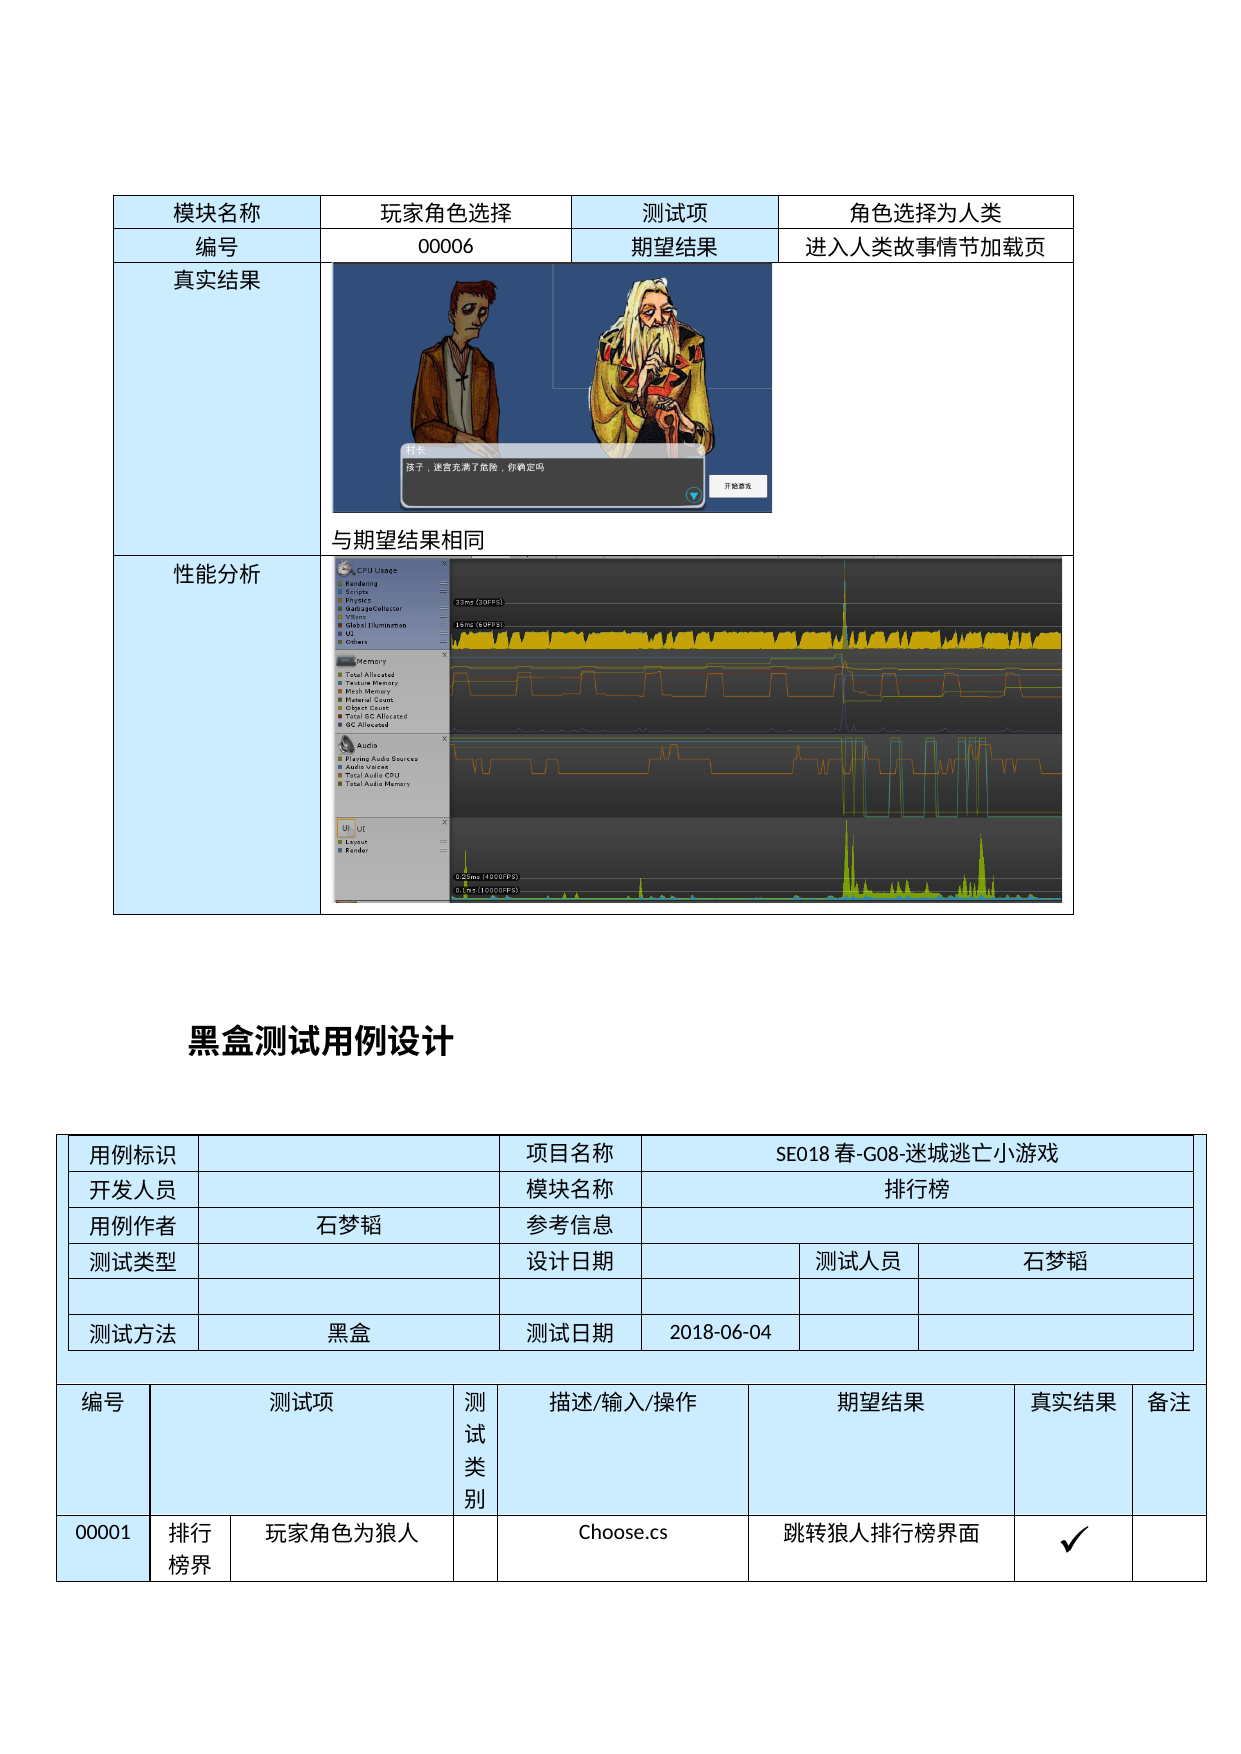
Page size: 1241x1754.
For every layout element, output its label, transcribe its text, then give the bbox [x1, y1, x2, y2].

table_cell [1133, 1516, 1206, 1581]
table_cell 编号 [57, 1385, 149, 1514]
table_cell 测试项 [151, 1385, 453, 1514]
table_header 测试项 [572, 196, 778, 228]
table_header 角色选择为人类 [779, 196, 1073, 228]
table_cell [1015, 1516, 1132, 1581]
subtitle 黑盒测试用例设计 [187, 1007, 1053, 1072]
table_cell Choose.cs [498, 1516, 748, 1581]
table_cell 描述/输入/操作 [498, 1385, 748, 1514]
table_cell [454, 1516, 497, 1581]
table_cell 期望结果 [572, 229, 778, 262]
picture [331, 556, 1063, 903]
table_cell 测试类别 [454, 1385, 497, 1514]
table_cell 期望结果 [749, 1385, 1014, 1514]
table_header [57, 1135, 1206, 1383]
table_cell 性能分析 [114, 556, 320, 914]
table_header 玩家角色选择 [321, 196, 571, 228]
table_cell 跳转狼人排行榜界面 [749, 1516, 1014, 1581]
table_cell 00006 [321, 229, 571, 262]
table_cell 玩家角色为狼人 [231, 1516, 453, 1581]
table_cell 编号 [114, 229, 320, 262]
table_cell 排行榜界面 [151, 1516, 230, 1581]
table_cell 备注 [1133, 1385, 1206, 1514]
table_cell 真实结果 [114, 263, 320, 555]
table_cell 真实结果 [1015, 1385, 1132, 1514]
table_cell 与期望结果相同 [321, 263, 1073, 555]
table_cell 00001 [57, 1516, 149, 1581]
picture [331, 262, 773, 513]
table_header 模块名称 [114, 196, 320, 228]
table_cell [321, 556, 1073, 914]
table_cell 进入人类故事情节加载页 [779, 229, 1073, 262]
